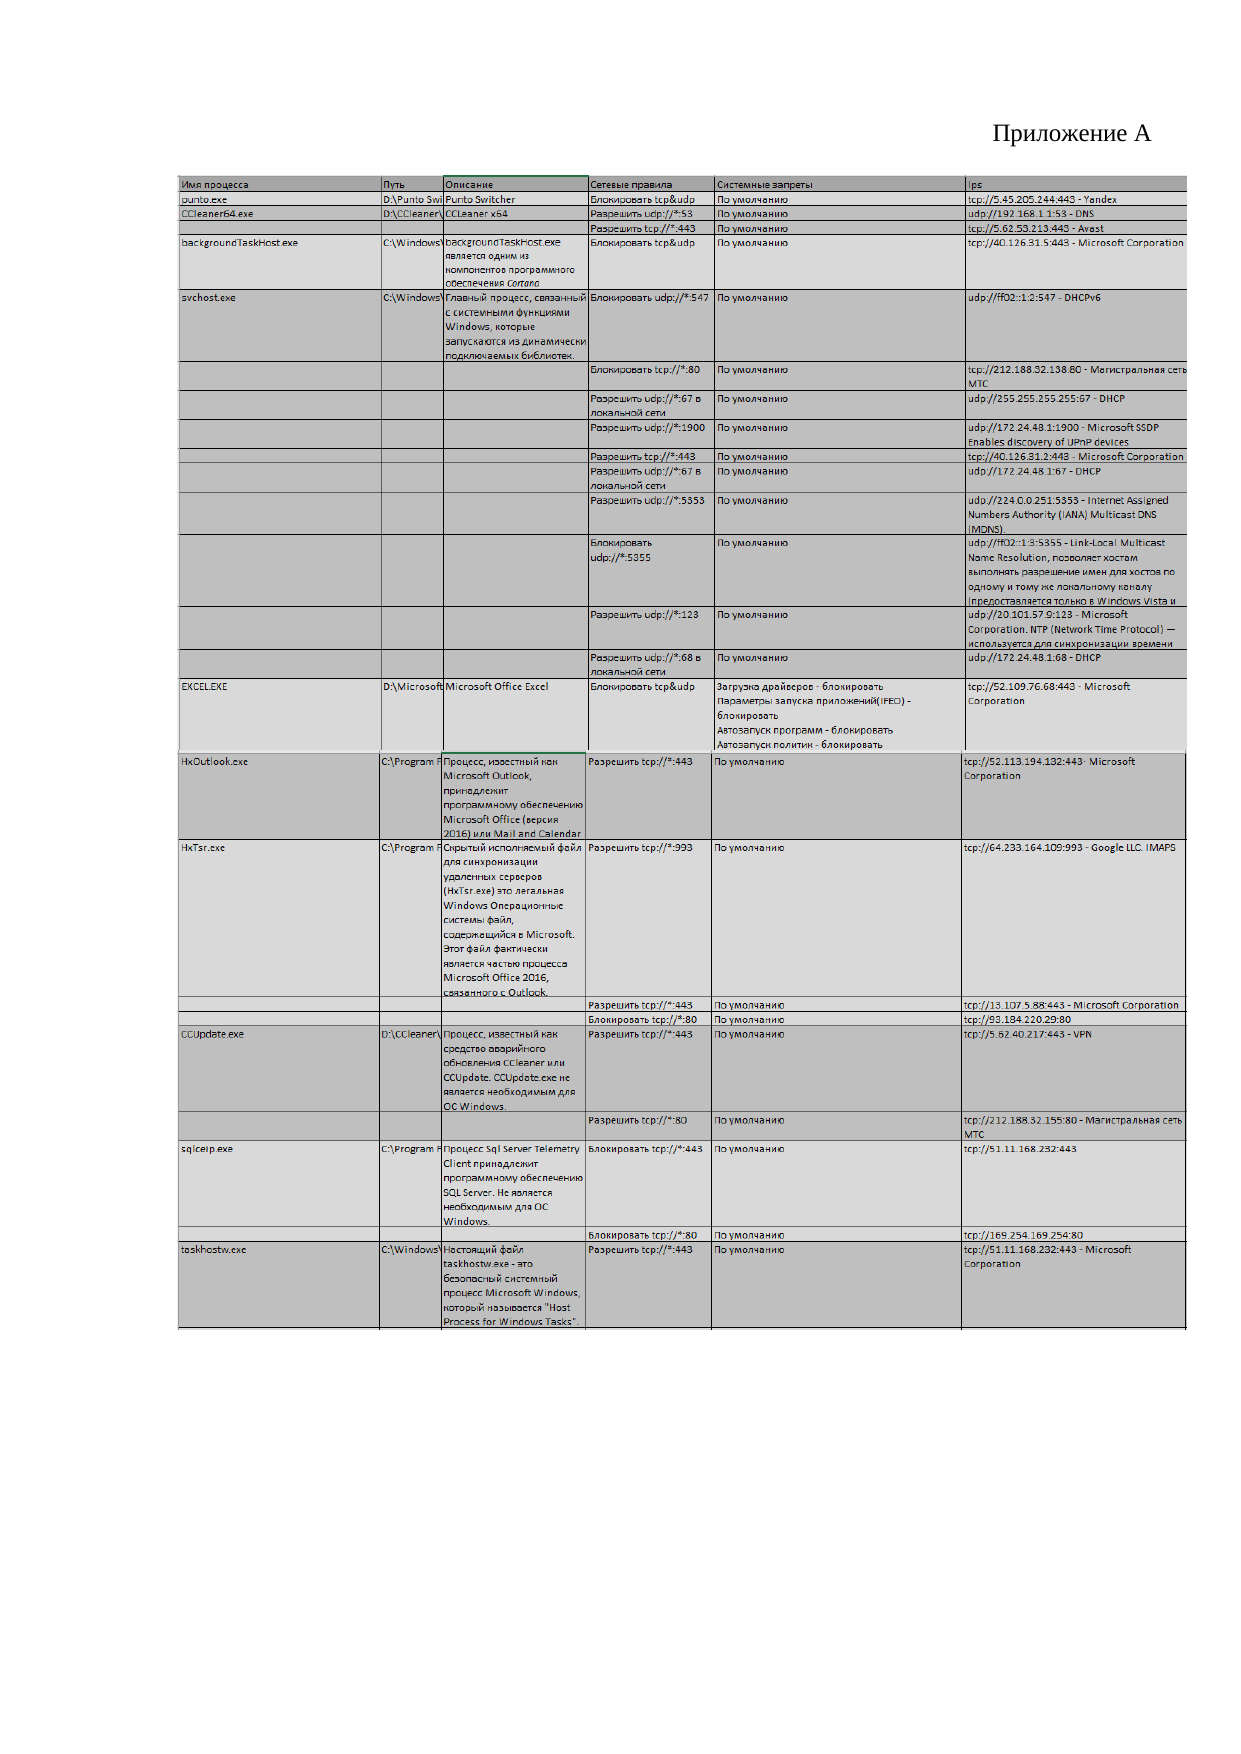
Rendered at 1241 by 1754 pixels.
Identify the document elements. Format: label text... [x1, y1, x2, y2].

text Приложение А [177, 118, 1152, 147]
picture [177, 175, 1187, 1330]
